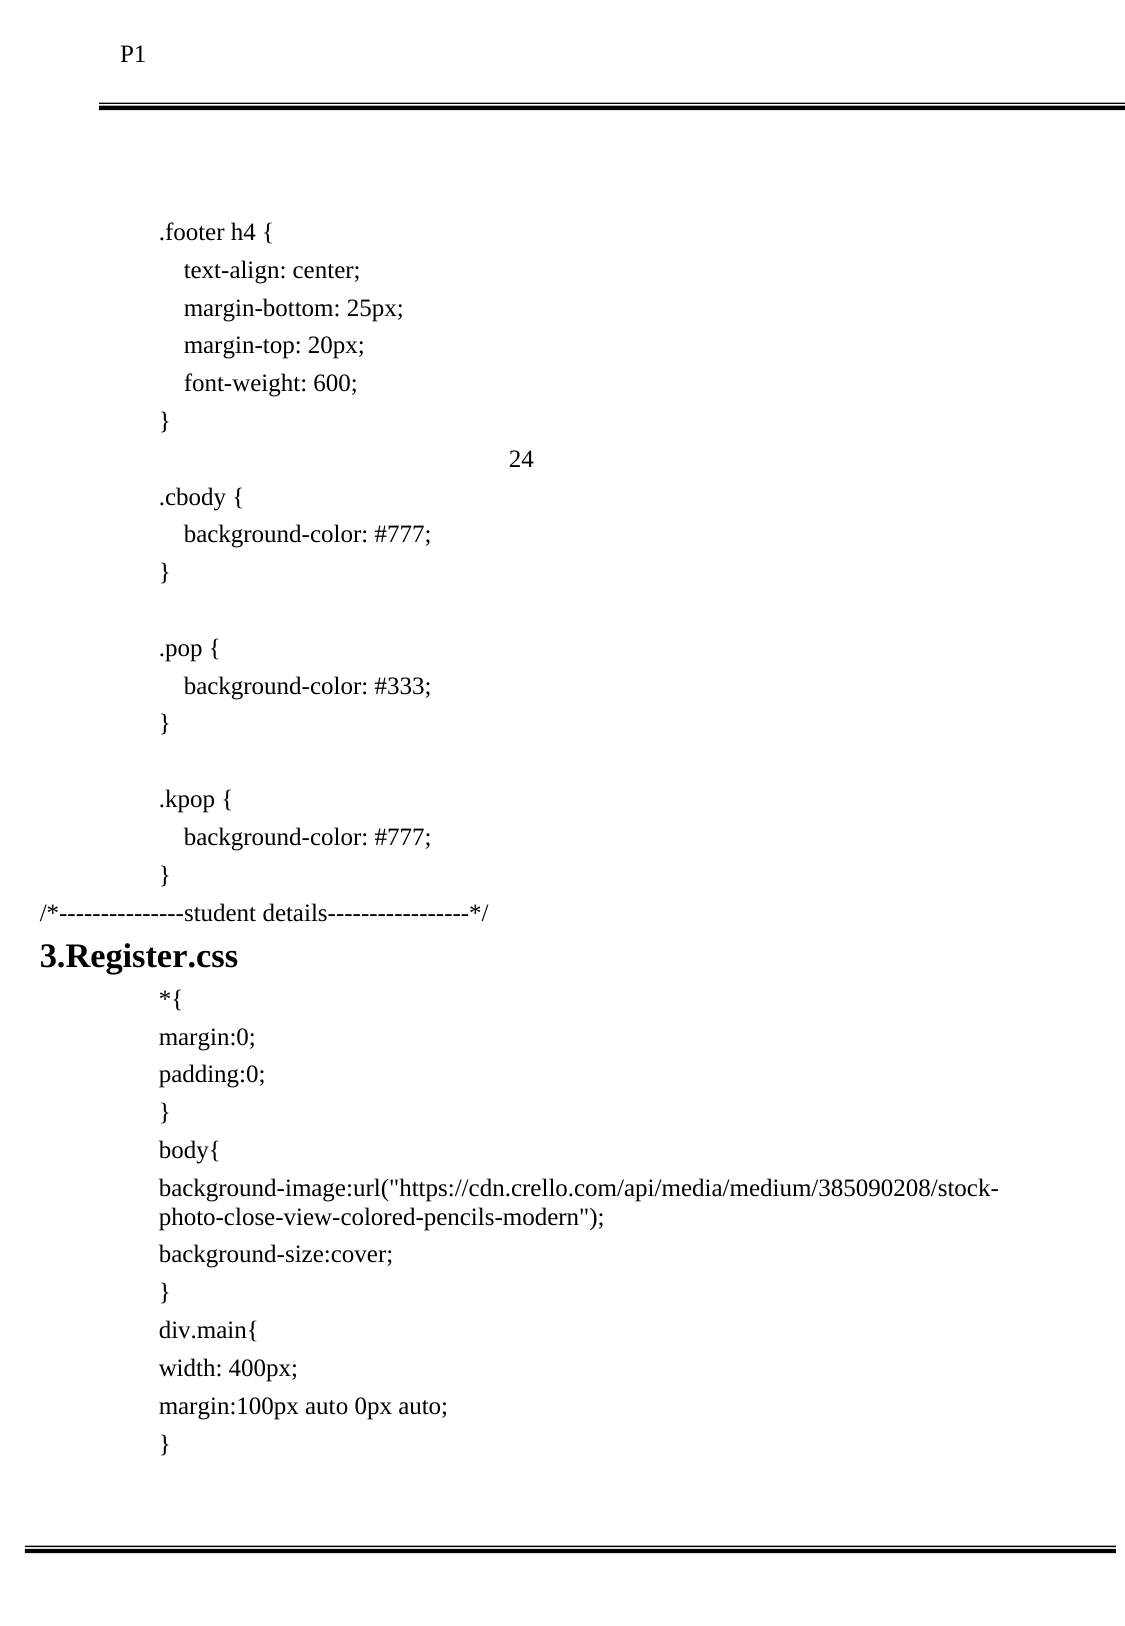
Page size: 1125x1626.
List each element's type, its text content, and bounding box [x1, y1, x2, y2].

subtitle } [158, 1429, 1019, 1457]
subtitle font-weight: 600; [158, 368, 1019, 397]
subtitle margin-bottom: 25px; [158, 293, 1019, 321]
subtitle } [158, 557, 1019, 586]
subtitle .footer h4 { [158, 217, 1019, 246]
subtitle margin:100px auto 0px auto; [158, 1391, 1019, 1419]
subtitle } [158, 1277, 1019, 1306]
subtitle padding:0; [158, 1059, 1019, 1088]
subtitle margin-top: 20px; [158, 330, 1019, 359]
subtitle background-color: #777; [158, 822, 1019, 851]
subtitle div.main{ [158, 1315, 1019, 1344]
subtitle *{ [158, 984, 1019, 1013]
subtitle /*---------------student details-----------------*/ [39, 898, 1019, 926]
subtitle margin:0; [158, 1022, 1019, 1051]
subtitle width: 400px; [158, 1353, 1019, 1382]
subtitle 24 [158, 444, 1019, 473]
subtitle background-size:cover; [158, 1239, 1019, 1268]
subtitle } [158, 708, 1019, 737]
subtitle } [158, 860, 1019, 888]
subtitle background-color: #777; [158, 519, 1019, 548]
subtitle background-color: #333; [158, 671, 1019, 699]
subtitle .kpop { [158, 784, 1019, 813]
subtitle } [158, 1097, 1019, 1126]
subtitle body{ [158, 1135, 1019, 1164]
subtitle 3.Register.css [39, 935, 1019, 975]
subtitle background-image:url("https://cdn.crello.com/api/media/medium/385090208/stock-photo-close-view-colored-pencils-modern"); [158, 1173, 1019, 1231]
subtitle .pop { [158, 633, 1019, 662]
subtitle text-align: center; [158, 255, 1019, 283]
subtitle } [158, 406, 1019, 435]
subtitle .cbody { [158, 482, 1019, 510]
